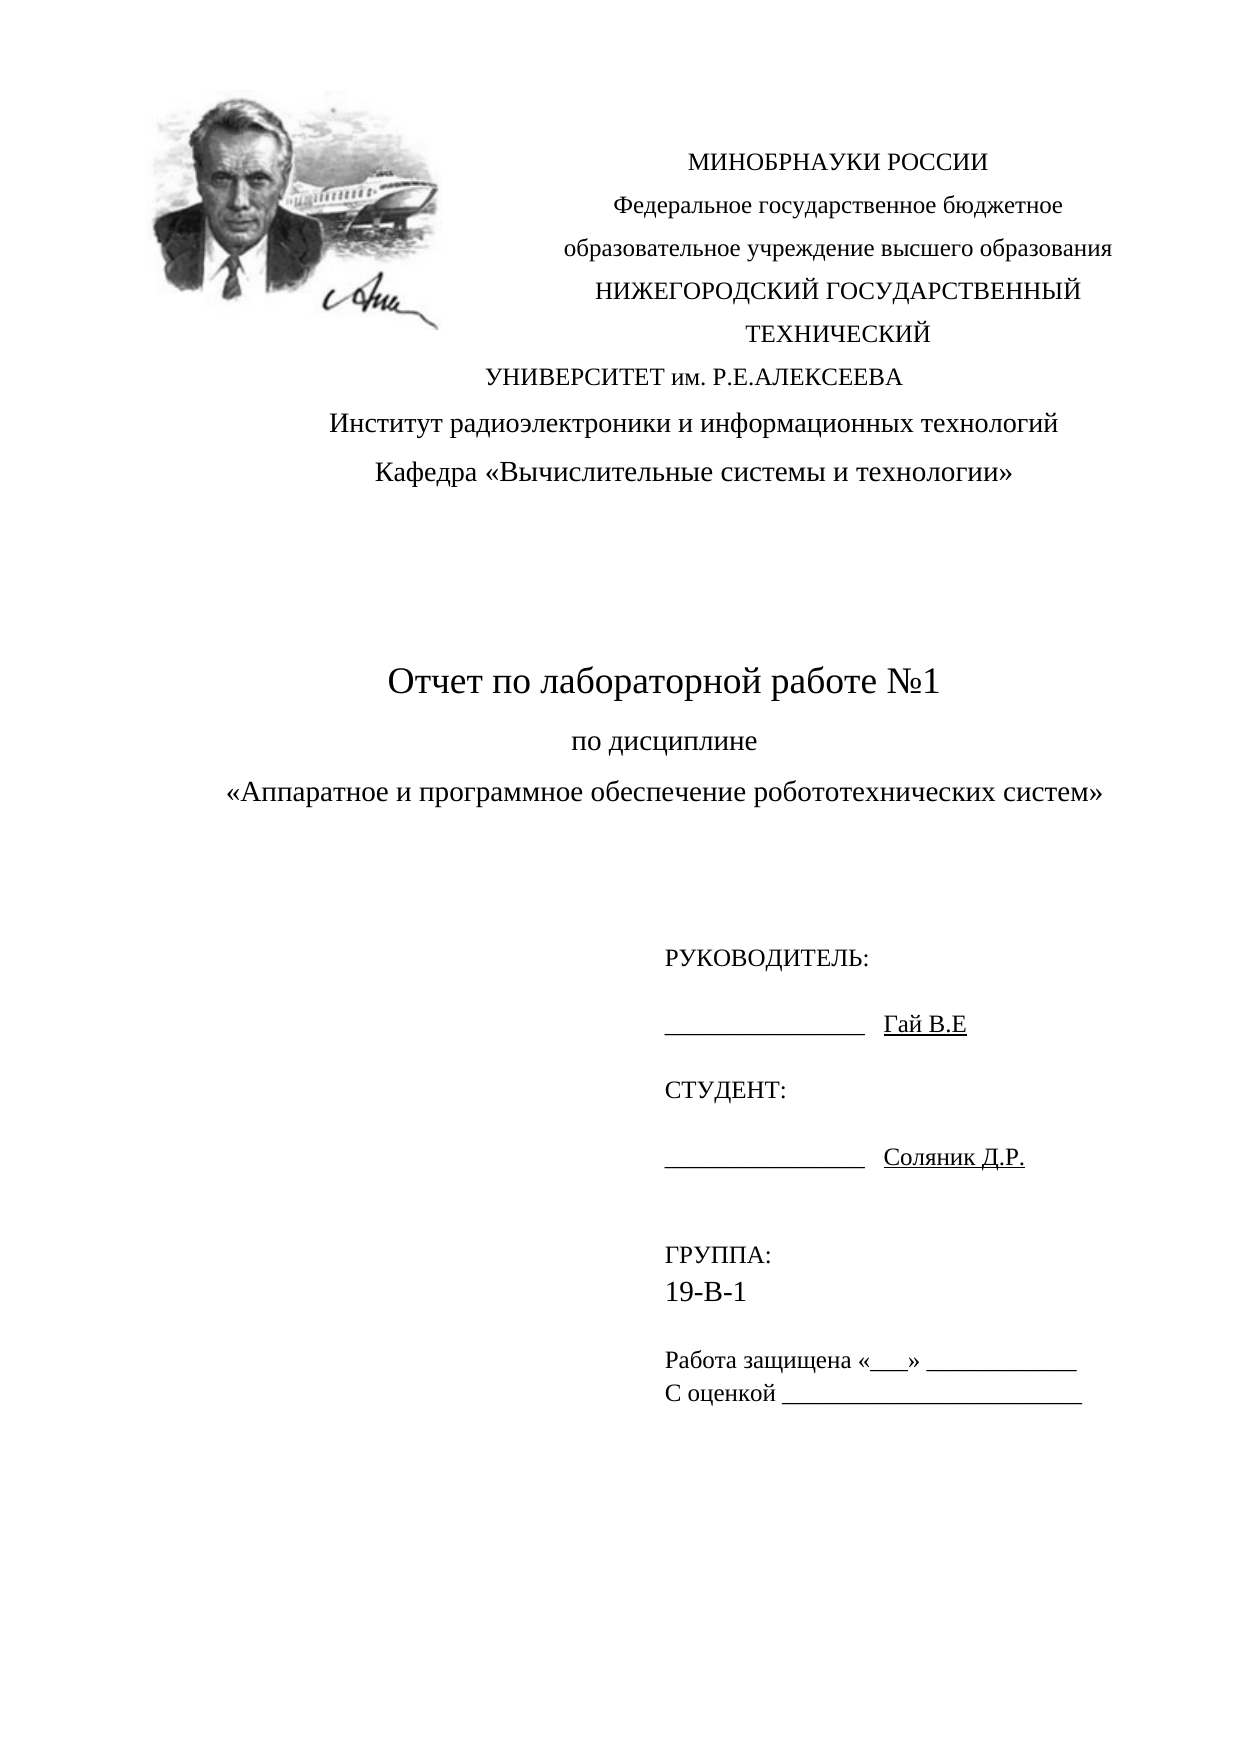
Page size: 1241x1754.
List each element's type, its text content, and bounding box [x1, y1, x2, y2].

text МИНОБРНАУКИ РОССИИ [442, 147, 1152, 176]
text Работа защищена «___» ____________ [664, 1345, 1152, 1374]
text ________________ Гай В.Е [664, 1009, 1152, 1038]
text СТУДЕНТ: [664, 1076, 1152, 1104]
text С оценкой ________________________ [664, 1378, 1152, 1407]
text «Аппаратное и программное обеспечение робототехнических систем» [177, 774, 1152, 807]
text НИЖЕГОРОДСКИЙ ГОСУДАРСТВЕННЫЙ ТЕХНИЧЕСКИЙ [236, 276, 1152, 348]
text РУКОВОДИТЕЛЬ: [664, 943, 1152, 972]
text ГРУППА: [664, 1241, 1152, 1269]
text Институт радиоэлектроники и информационных технологий [236, 406, 1152, 438]
text 19-В-1 [664, 1274, 1152, 1307]
text УНИВЕРСИТЕТ им. Р.Е.АЛЕКСЕЕВА [236, 362, 1152, 391]
text Отчет по лабораторной работе №1 [177, 659, 1152, 702]
text Кафедра «Вычислительные системы и технологии» [236, 454, 1152, 488]
text по дисциплине [177, 723, 1152, 757]
text ________________ Соляник Д.Р. [664, 1142, 1152, 1170]
text Федеральное государственное бюджетное образовательное учреждение высшего образования [442, 190, 1152, 262]
